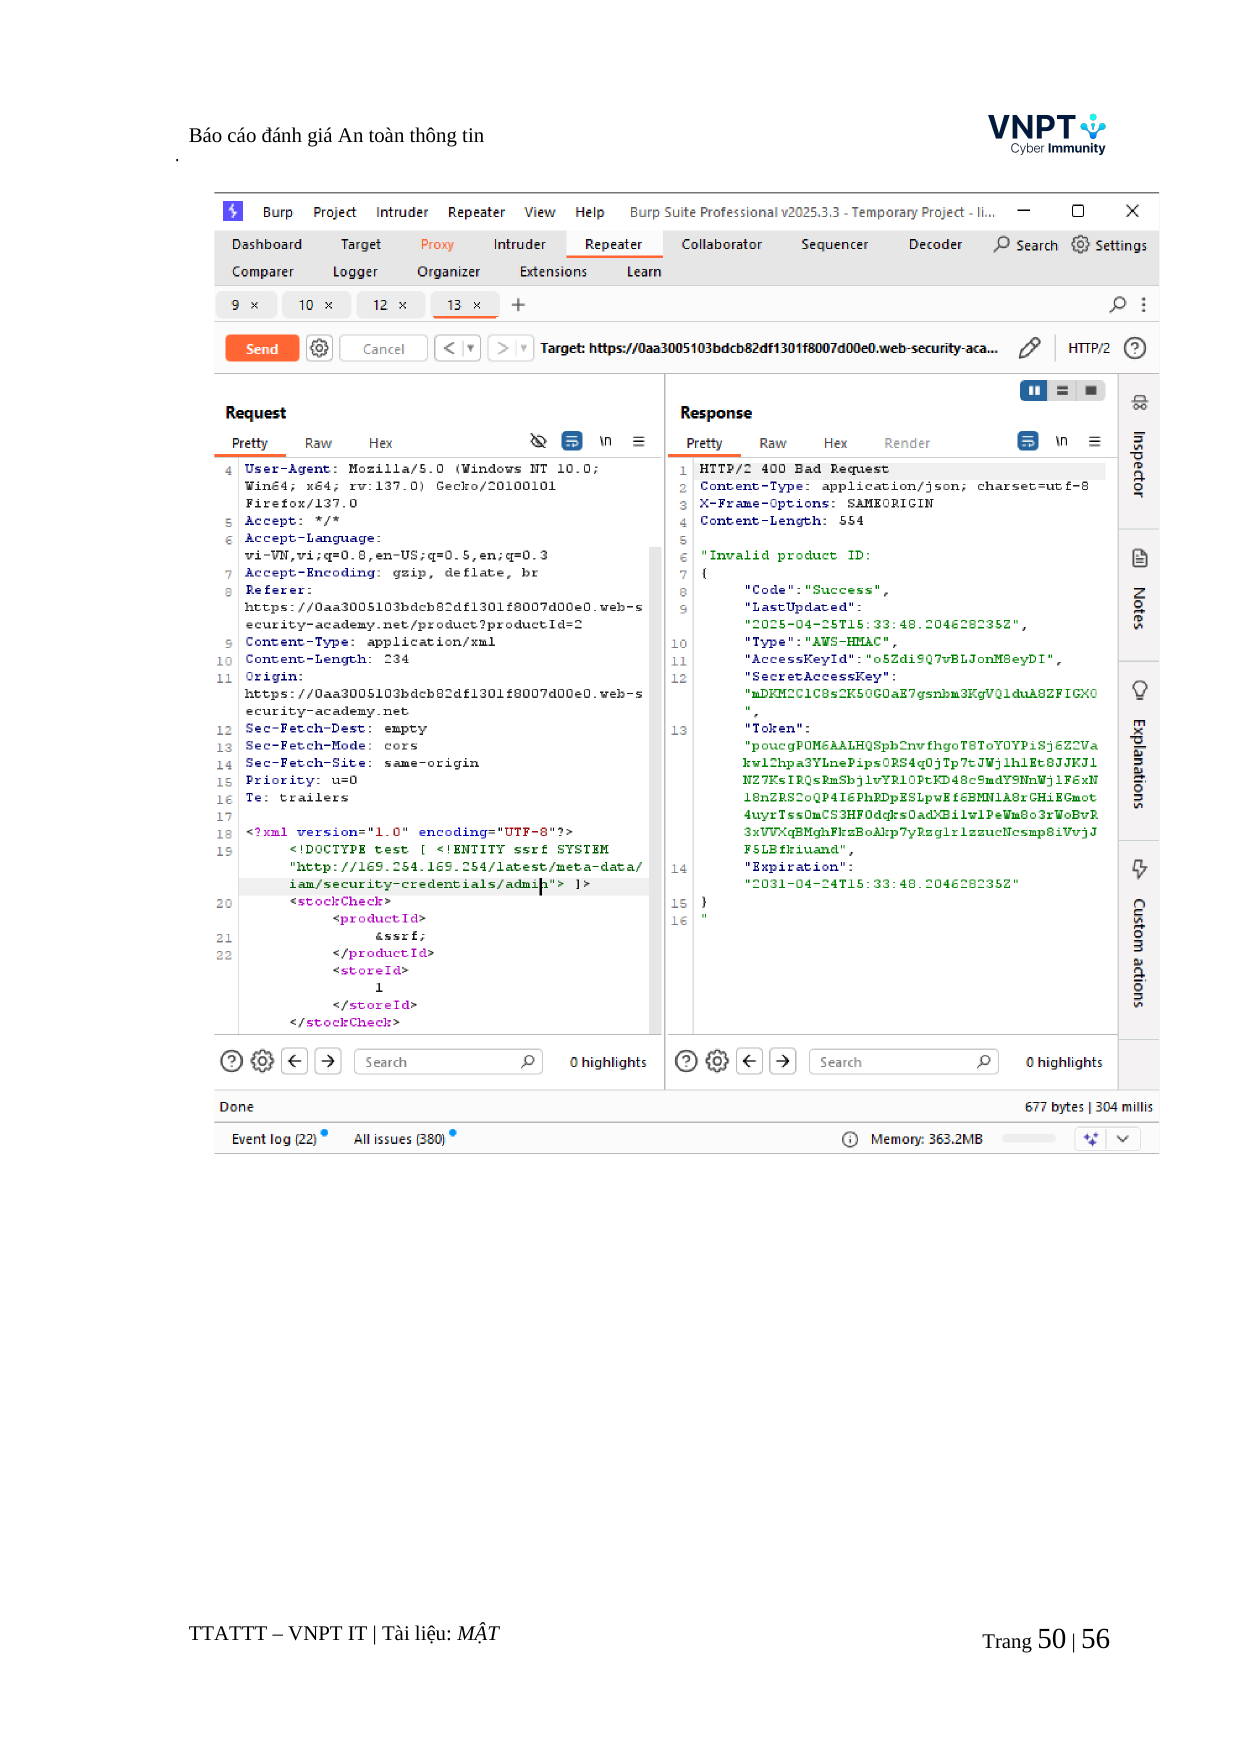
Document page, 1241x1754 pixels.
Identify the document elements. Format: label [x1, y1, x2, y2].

picture [214, 192, 1160, 1154]
picture [984, 110, 1110, 159]
